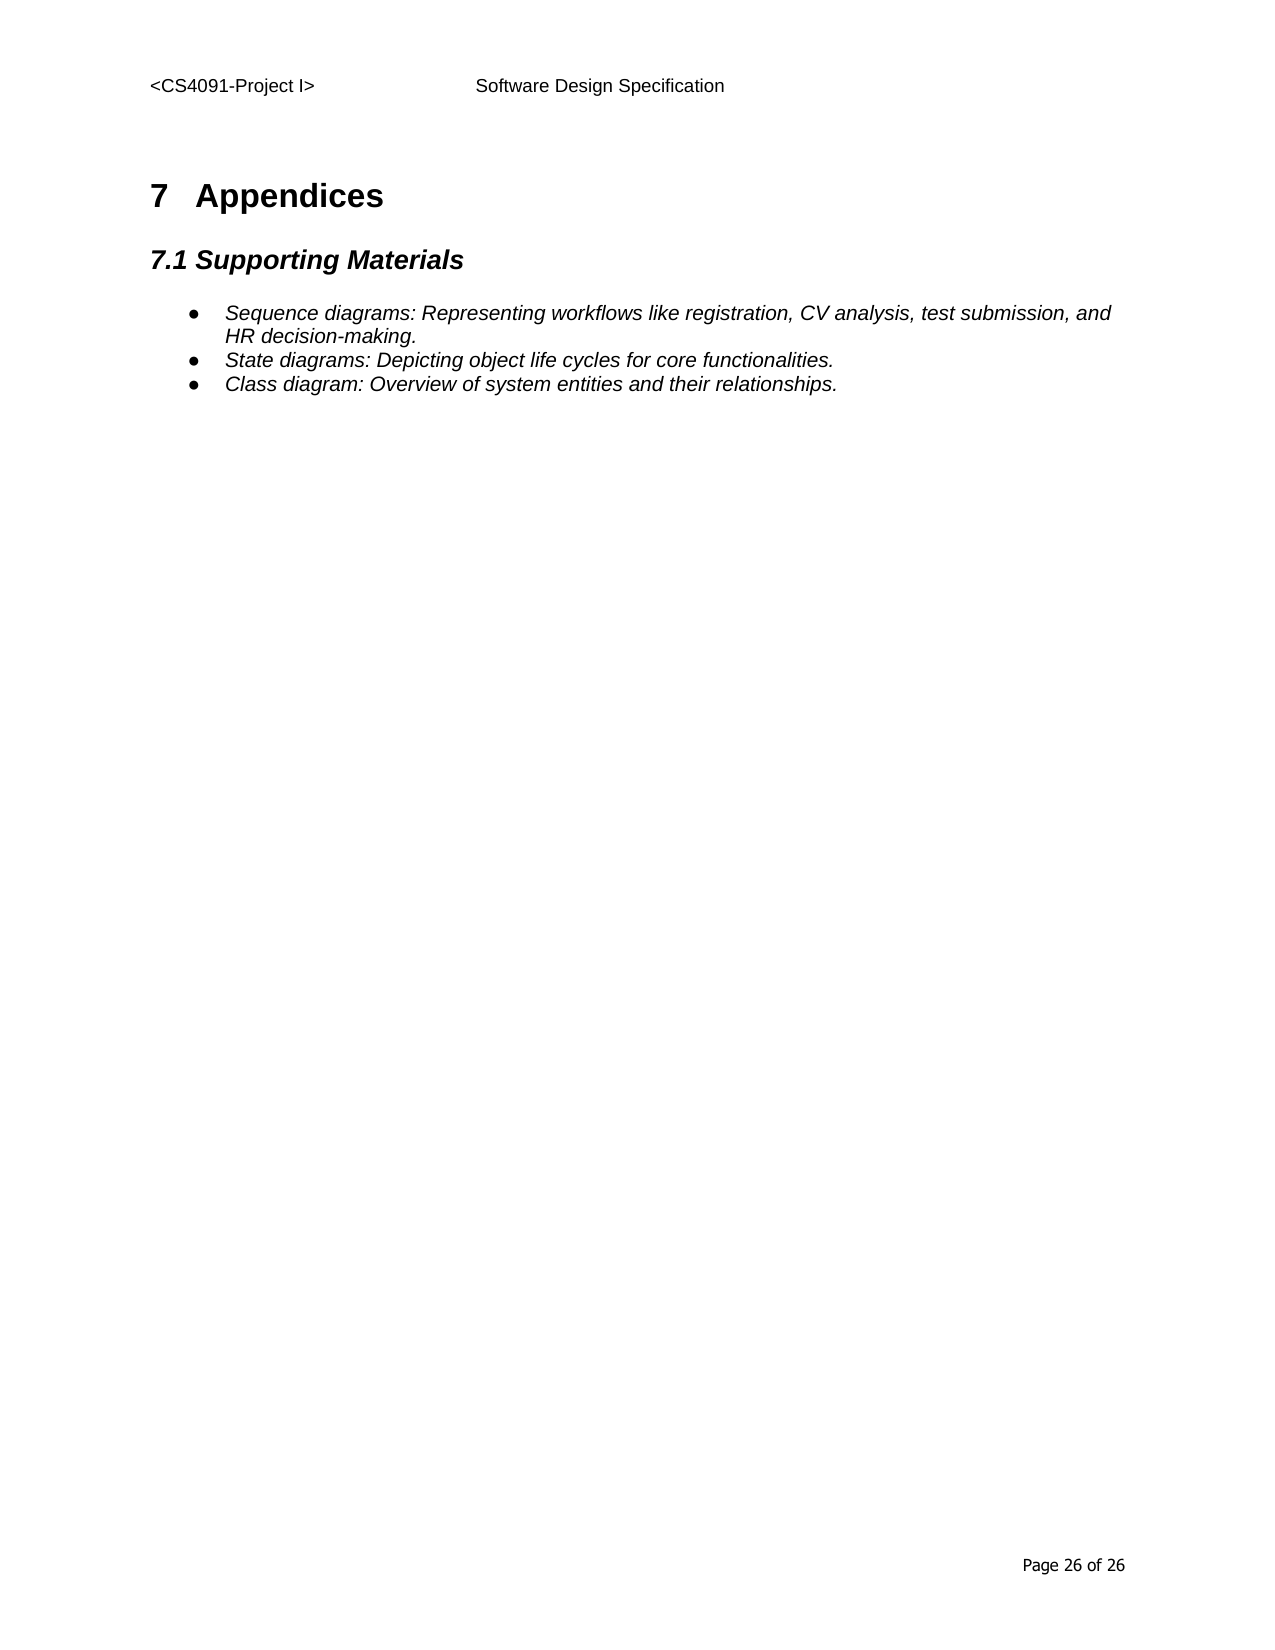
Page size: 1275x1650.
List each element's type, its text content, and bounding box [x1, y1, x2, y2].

list Class diagram: Overview of system entities and their relationships. [187, 372, 1125, 396]
list Sequence diagrams: Representing workflows like registration, CV analysis, test submission, and HR decision-making. [187, 300, 1125, 348]
subtitle 7.1 Supporting Materials [150, 244, 1125, 275]
list State diagrams: Depicting object life cycles for core functionalities. [187, 348, 1125, 372]
subtitle Appendices [150, 176, 1125, 215]
